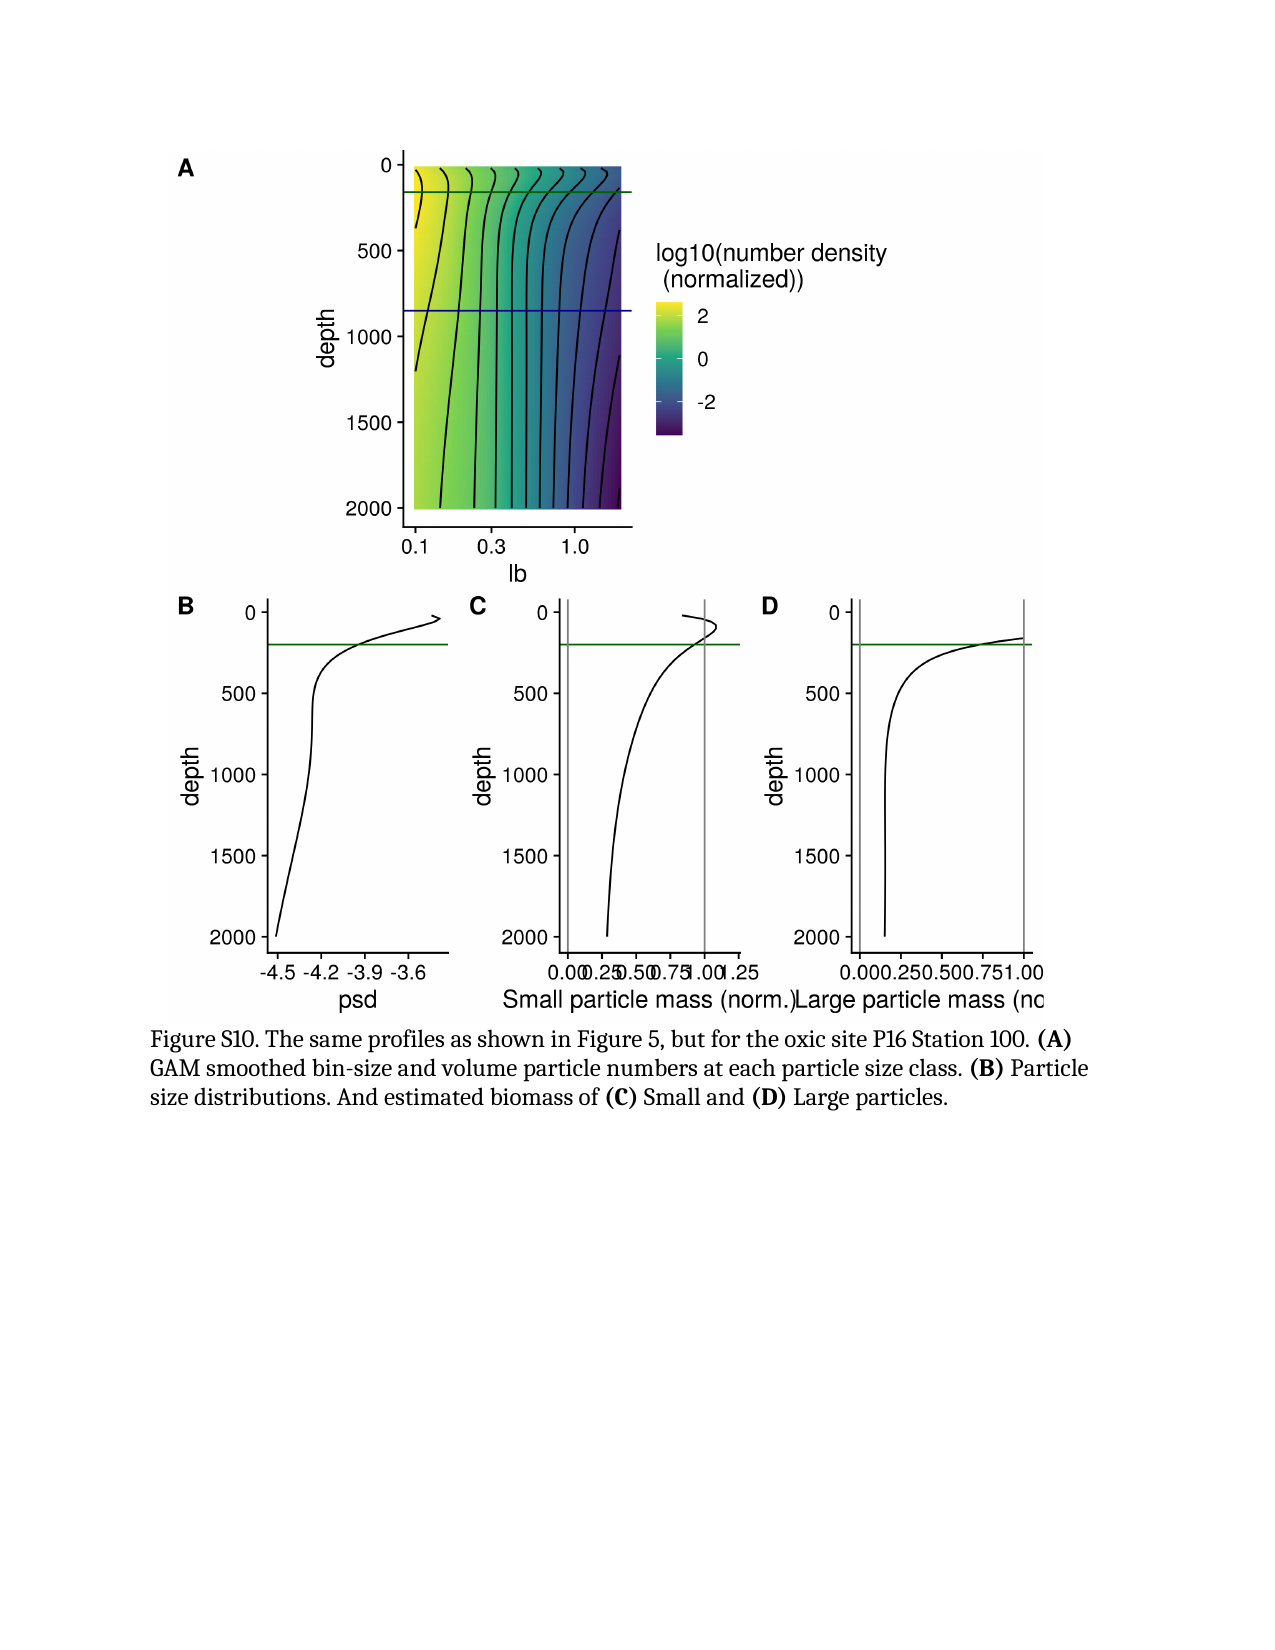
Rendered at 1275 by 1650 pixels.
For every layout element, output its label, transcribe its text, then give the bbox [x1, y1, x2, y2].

picture [168, 150, 1044, 1025]
